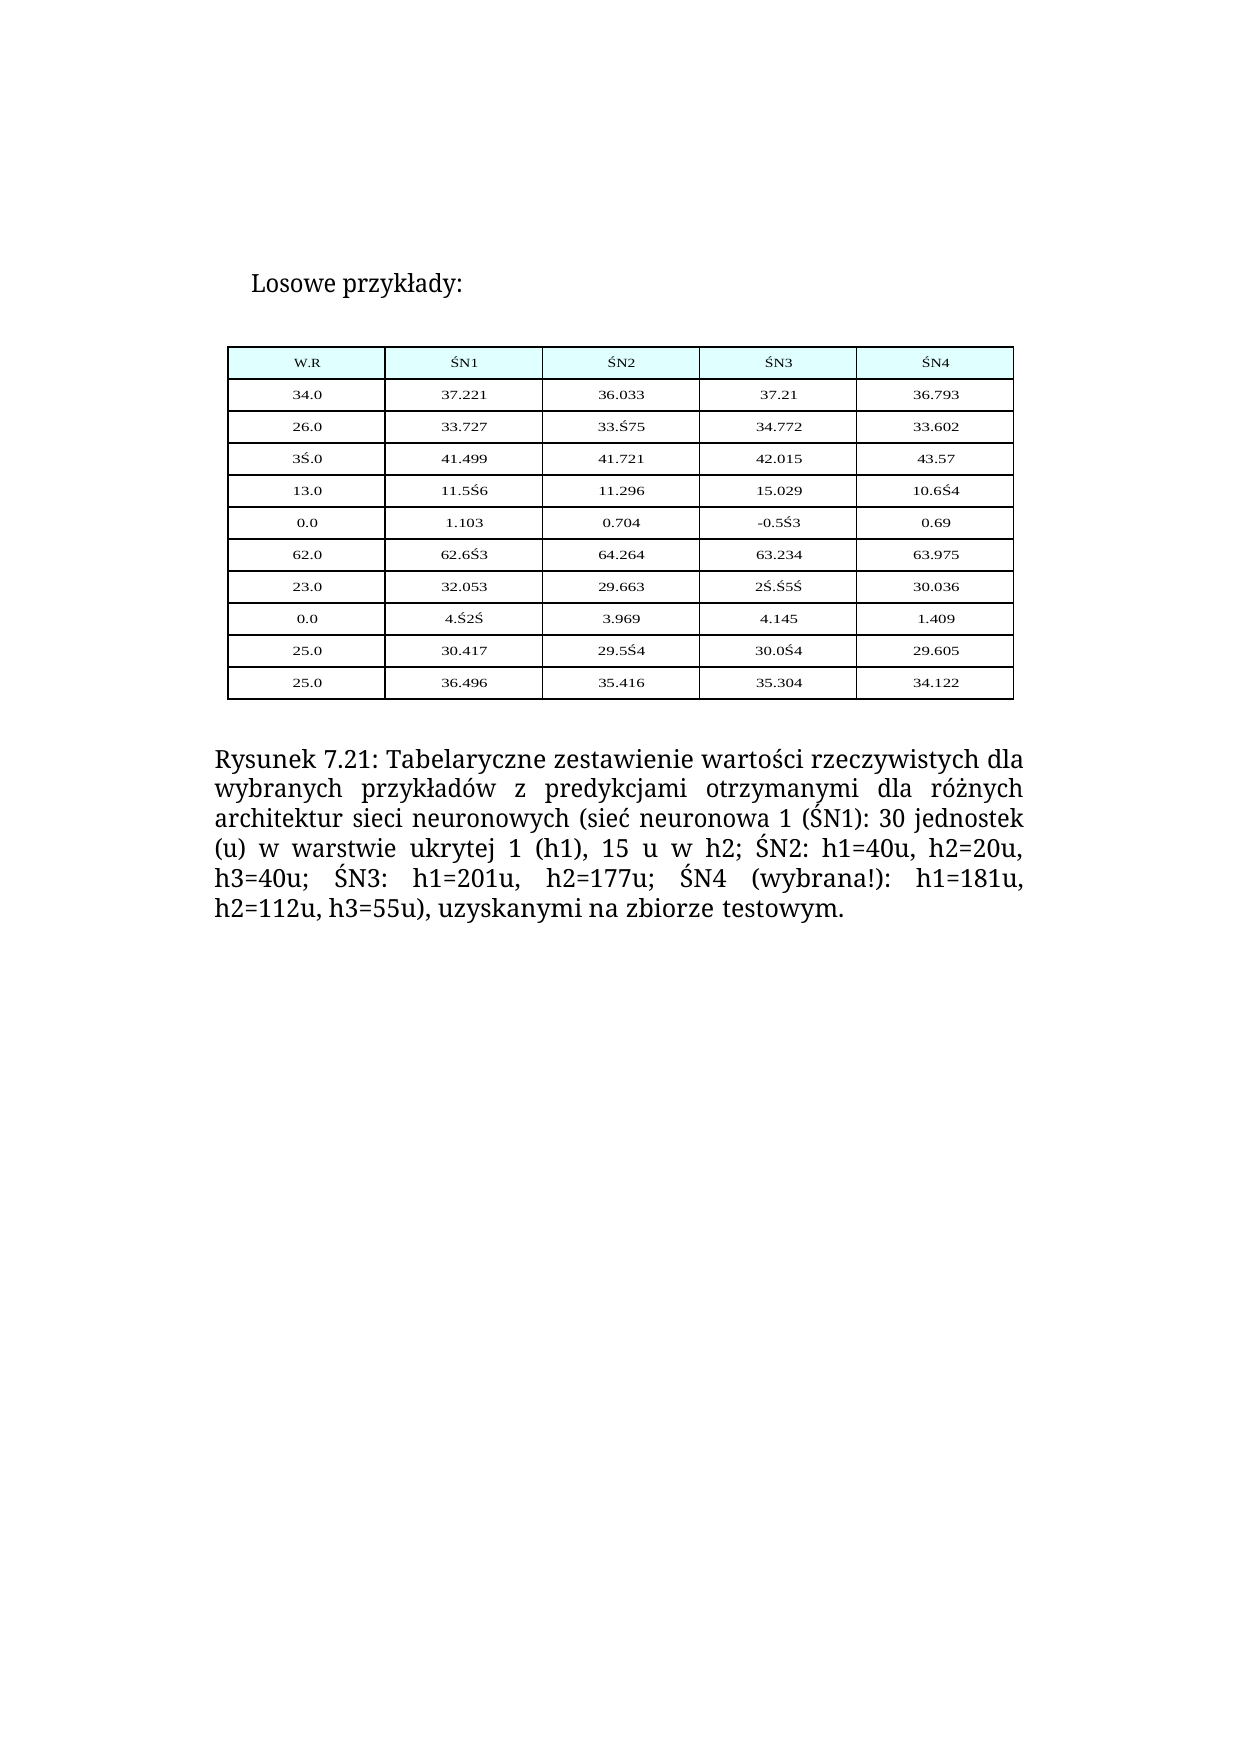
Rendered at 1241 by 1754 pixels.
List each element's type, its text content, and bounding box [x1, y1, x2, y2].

table_header ŚN1 [386, 348, 542, 378]
table_cell 36.793 [857, 380, 1013, 410]
table_cell 29.5Ś4 [543, 636, 699, 666]
table_cell 62.6Ś3 [386, 540, 542, 570]
table_cell 3.969 [543, 604, 699, 634]
table_cell 1.409 [857, 604, 1013, 634]
table_cell 30.036 [857, 572, 1013, 602]
table_header ŚN3 [700, 348, 856, 378]
text Rysunek 7.21: Tabelaryczne zestawienie wartości rzeczywistych dla wybranych przykładów z predykcjami otrzymanymi dla różnych architektur sieci neuronowych (sieć neuronowa 1 (ŚN1): 30 jednostek (u) w warstwie ukrytej 1 (h1), 15 u w h2; ŚN2: h1=40u, h2=20u, h3=40u; ŚN3: h1=201u, h2=177u; ŚN4 (wybrana!): h1=181u, h2=112u, h3=55u), uzyskanymi na zbiorze testowym. [214, 744, 1024, 924]
table_cell 3Ś.0 [229, 444, 384, 474]
table_cell 0.0 [229, 508, 384, 538]
table_cell 34.0 [229, 380, 384, 410]
table_cell 13.0 [229, 476, 384, 506]
table_cell 33.602 [857, 412, 1013, 442]
table_cell 41.499 [386, 444, 542, 474]
table_cell 10.6Ś4 [857, 476, 1013, 506]
table_cell 64.264 [543, 540, 699, 570]
table_cell 0.0 [229, 604, 384, 634]
table_cell 37.21 [700, 380, 856, 410]
table_cell 23.0 [229, 572, 384, 602]
table_cell 37.221 [386, 380, 542, 410]
table_cell 29.663 [543, 572, 699, 602]
table_cell 43.57 [857, 444, 1013, 474]
table_cell 33.Ś75 [543, 412, 699, 442]
table_cell 62.0 [229, 540, 384, 570]
table_cell 0.69 [857, 508, 1013, 538]
table_cell -0.5Ś3 [700, 508, 856, 538]
table_cell 29.605 [857, 636, 1013, 666]
table_cell 11.296 [543, 476, 699, 506]
table_cell 34.772 [700, 412, 856, 442]
table_cell 33.727 [386, 412, 542, 442]
table_cell 15.029 [700, 476, 856, 506]
table_cell 1.103 [386, 508, 542, 538]
text Losowe przykłady: [251, 266, 1186, 300]
table_header ŚN2 [543, 348, 699, 378]
table_cell 30.417 [386, 636, 542, 666]
table_cell 32.053 [386, 572, 542, 602]
table_cell 34.122 [857, 668, 1013, 698]
table_cell 36.496 [386, 668, 542, 698]
table_cell 63.234 [700, 540, 856, 570]
table_cell 26.0 [229, 412, 384, 442]
table_cell 2Ś.Ś5Ś [700, 572, 856, 602]
table_cell 4.145 [700, 604, 856, 634]
table_cell 4.Ś2Ś [386, 604, 542, 634]
table_cell 0.704 [543, 508, 699, 538]
table_cell 42.015 [700, 444, 856, 474]
table_header W.R [229, 348, 384, 378]
table_cell 25.0 [229, 636, 384, 666]
table_cell 35.304 [700, 668, 856, 698]
table_cell 11.5Ś6 [386, 476, 542, 506]
table_cell 41.721 [543, 444, 699, 474]
table_cell 63.975 [857, 540, 1013, 570]
table_cell 25.0 [229, 668, 384, 698]
table_cell 30.0Ś4 [700, 636, 856, 666]
table_header ŚN4 [857, 348, 1013, 378]
table_cell 35.416 [543, 668, 699, 698]
table_cell 36.033 [543, 380, 699, 410]
